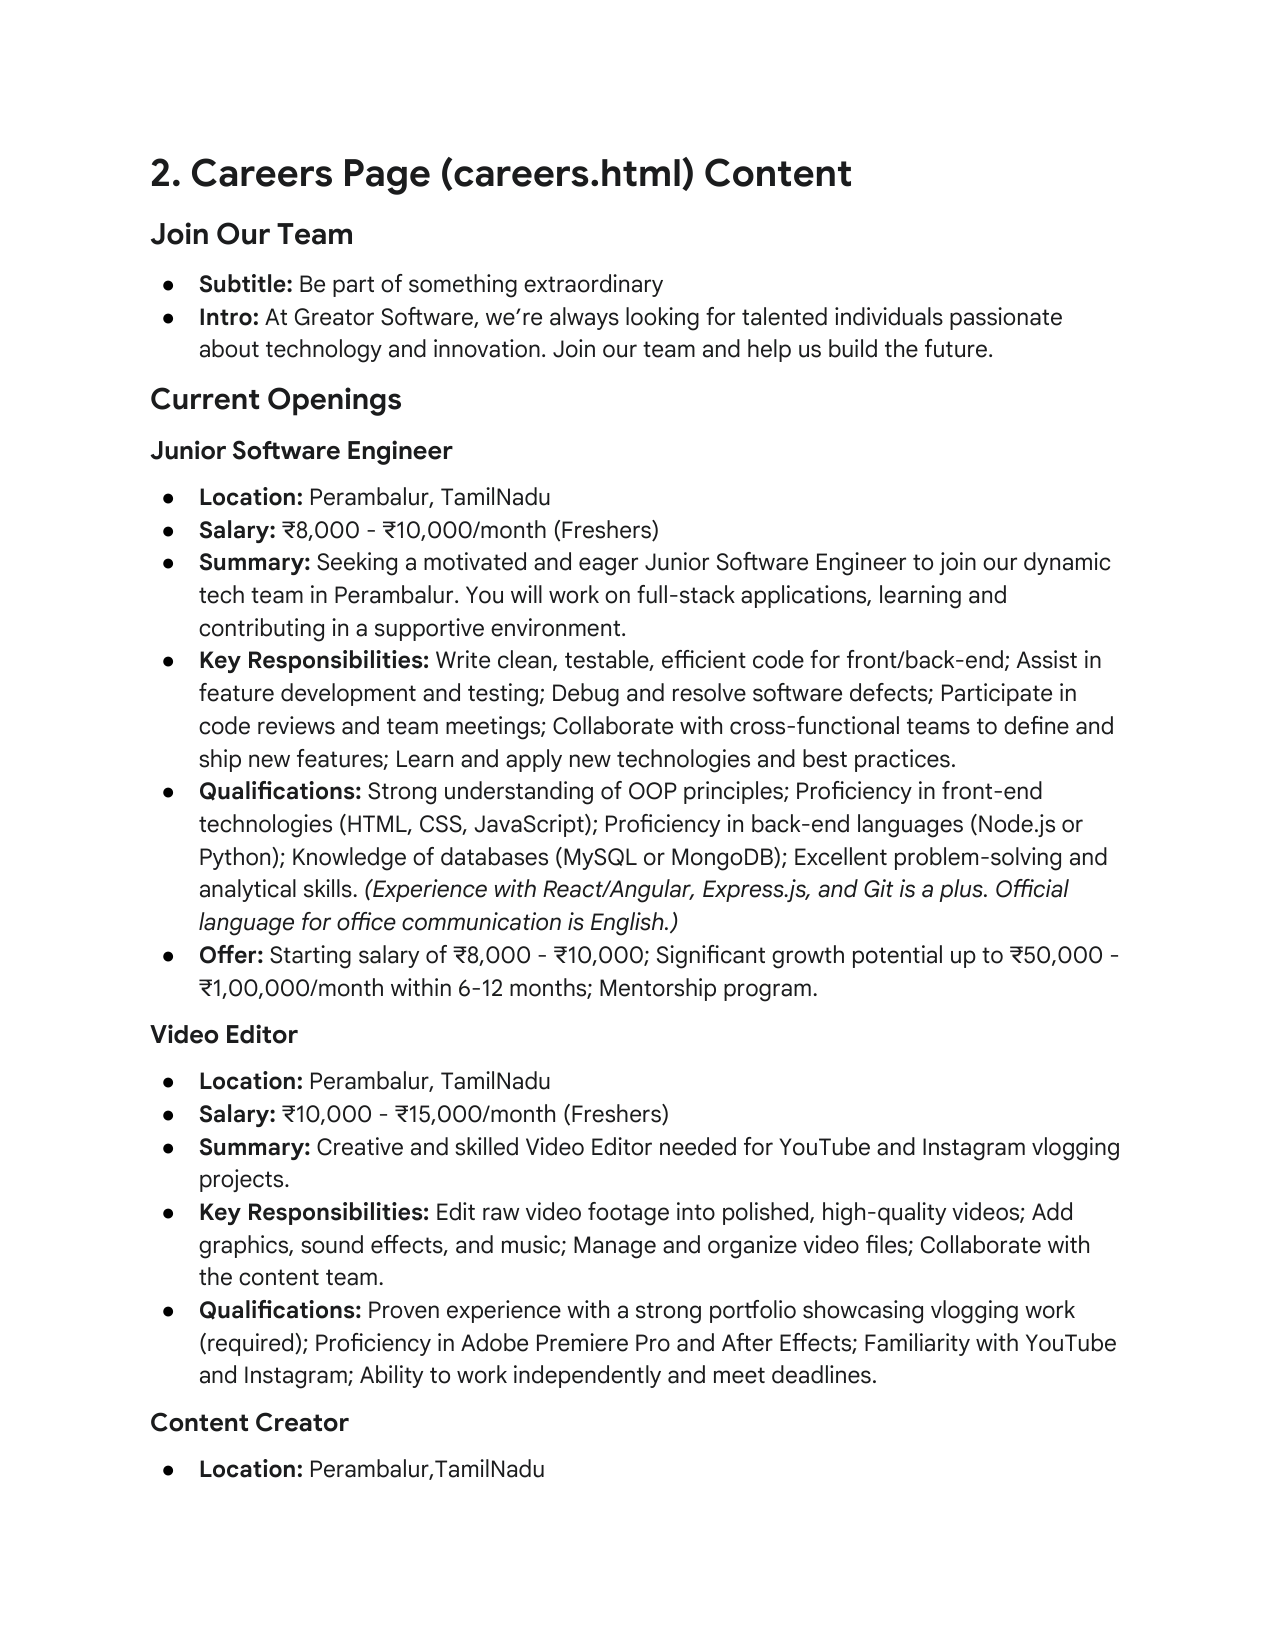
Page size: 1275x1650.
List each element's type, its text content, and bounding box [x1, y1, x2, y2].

list Location: Perambalur, TamilNadu [161, 483, 1125, 512]
subtitle 2. Careers Page (careers.html) Content [150, 150, 1125, 197]
list Salary: ₹10,000 - ₹15,000/month (Freshers) [161, 1100, 1125, 1129]
list Summary: Seeking a motivated and eager Junior Software Engineer to join our dynamic tech team in Perambalur. You will work on full-stack applications, learning and contributing in a supportive environment. [161, 549, 1125, 643]
list Key Responsibilities: Write clean, testable, efficient code for front/back-end; Assist in feature development and testing; Debug and resolve software defects; Participate in code reviews and team meetings; Collaborate with cross-functional teams to define and ship new features; Learn and apply new technologies and best practices. [161, 647, 1125, 774]
subtitle Content Creator [150, 1407, 1125, 1438]
list Qualifications: Strong understanding of OOP principles; Proficiency in front-end technologies (HTML, CSS, JavaScript); Proficiency in back-end languages (Node.js or Python); Knowledge of databases (MySQL or MongoDB); Excellent problem-solving and analytical skills. (Experience with React/Angular, Express.js, and Git is a plus. Official language for office communication is English.) [161, 778, 1125, 937]
list Location: Perambalur,TamilNadu [161, 1455, 1125, 1484]
subtitle Video Editor [150, 1019, 1125, 1050]
list Subtitle: Be part of something extraordinary [161, 270, 1125, 299]
list Offer: Starting salary of ₹8,000 - ₹10,000; Significant growth potential up to ₹50,000 - ₹1,00,000/month within 6-12 months; Mentorship program. [161, 941, 1125, 1003]
list Location: Perambalur, TamilNadu [161, 1067, 1125, 1096]
list Salary: ₹8,000 - ₹10,000/month (Freshers) [161, 516, 1125, 545]
list Summary: Creative and skilled Video Editor needed for YouTube and Instagram vlogging projects. [161, 1133, 1125, 1194]
list Key Responsibilities: Edit raw video footage into polished, high-quality videos; Add graphics, sound effects, and music; Manage and organize video files; Collaborate with the content team. [161, 1198, 1125, 1292]
list Qualifications: Proven experience with a strong portfolio showcasing vlogging work (required); Proficiency in Adobe Premiere Pro and After Effects; Familiarity with YouTube and Instagram; Ability to work independently and meet deadlines. [161, 1296, 1125, 1390]
list Intro: At Greator Software, we’re always looking for talented individuals passionate about technology and innovation. Join our team and help us build the future. [161, 303, 1125, 364]
subtitle Join Our Team [150, 216, 1125, 253]
subtitle Junior Software Engineer [150, 435, 1125, 466]
subtitle Current Openings [150, 381, 1125, 417]
